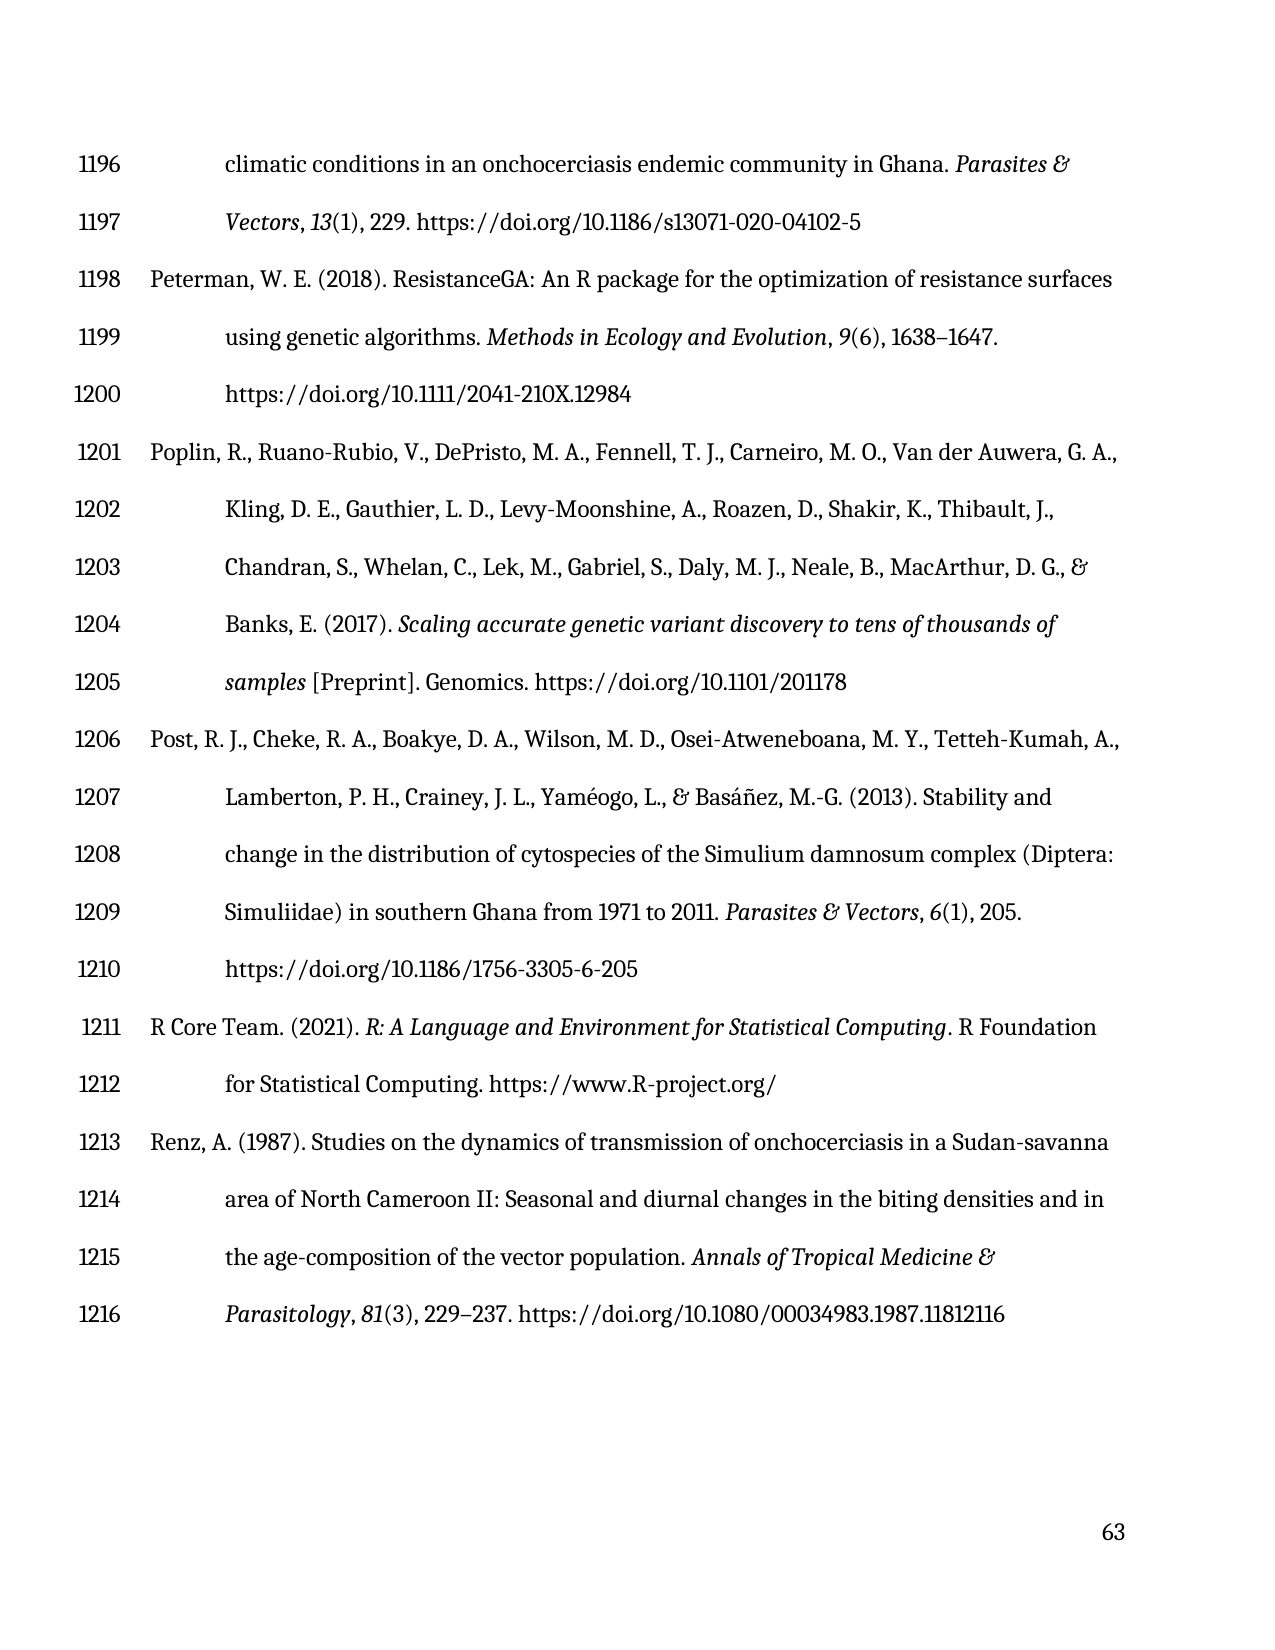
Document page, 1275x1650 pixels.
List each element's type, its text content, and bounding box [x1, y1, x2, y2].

text R Core Team. (2021). R: A Language and Environment for Statistical Computing. R Foundation for Statistical Computing. https://www.R-project.org/ [150, 1012, 1125, 1099]
text Poplin, R., Ruano-Rubio, V., DePristo, M. A., Fennell, T. J., Carneiro, M. O., Van der Auwera, G. A., Kling, D. E., Gauthier, L. D., Levy-Moonshine, A., Roazen, D., Shakir, K., Thibault, J., Chandran, S., Whelan, C., Lek, M., Gabriel, S., Daly, M. J., Neale, B., MacArthur, D. G., & Banks, E. (2017). Scaling accurate genetic variant discovery to tens of thousands of samples [Preprint]. Genomics. https://doi.org/10.1101/201178 [150, 437, 1125, 696]
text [150, 150, 1125, 236]
text Peterman, W. E. (2018). ResistanceGA: An R package for the optimization of resistance surfaces using genetic algorithms. Methods in Ecology and Evolution, 9(6), 1638–1647. https://doi.org/10.1111/2041-210X.12984 [150, 265, 1125, 409]
text Renz, A. (1987). Studies on the dynamics of transmission of onchocerciasis in a Sudan-savanna area of North Cameroon II: Seasonal and diurnal changes in the biting densities and in the age-composition of the vector population. Annals of Tropical Medicine & Parasitology, 81(3), 229–237. https://doi.org/10.1080/00034983.1987.11812116 [150, 1127, 1125, 1329]
text Post, R. J., Cheke, R. A., Boakye, D. A., Wilson, M. D., Osei-Atweneboana, M. Y., Tetteh-Kumah, A., Lamberton, P. H., Crainey, J. L., Yaméogo, L., & Basáñez, M.-G. (2013). Stability and change in the distribution of cytospecies of the Simulium damnosum complex (Diptera: Simuliidae) in southern Ghana from 1971 to 2011. Parasites & Vectors, 6(1), 205. https://doi.org/10.1186/1756-3305-6-205 [150, 725, 1125, 984]
